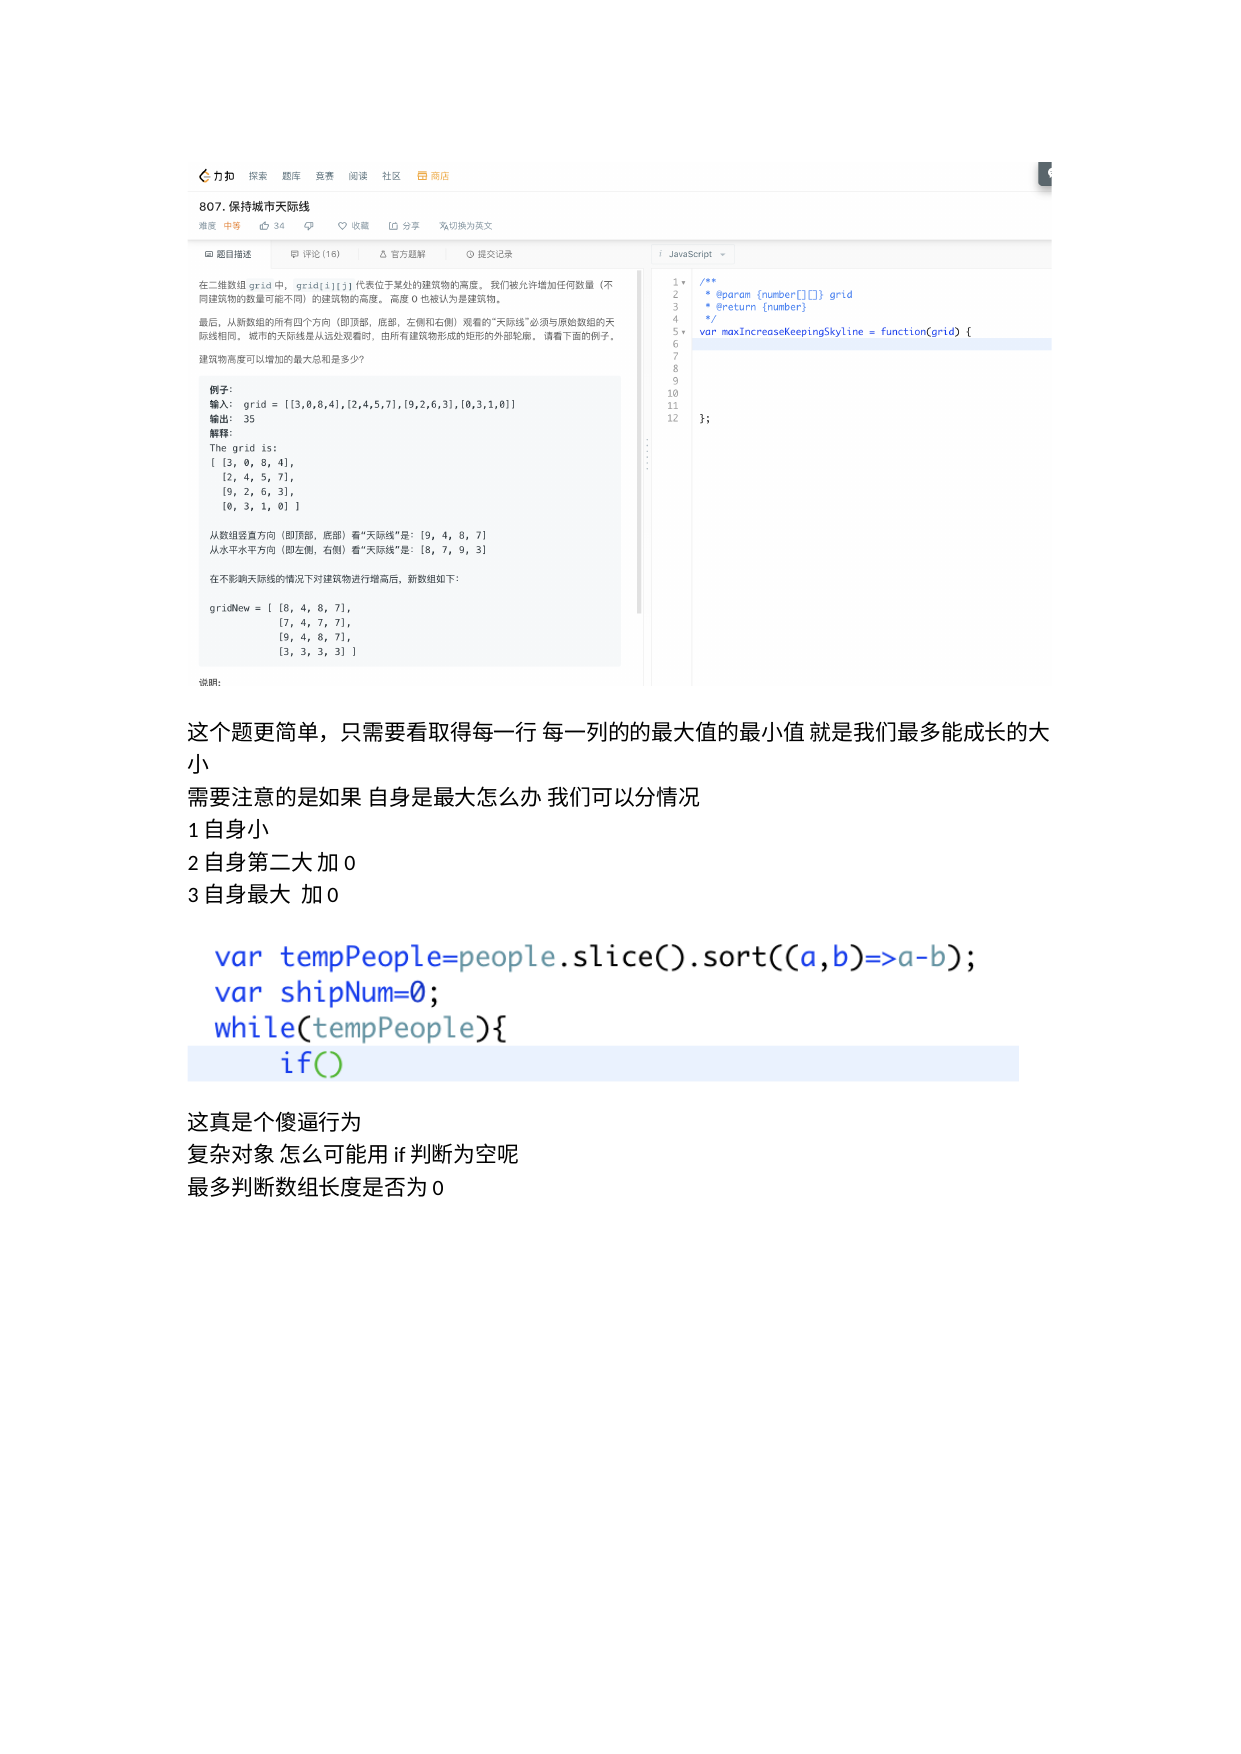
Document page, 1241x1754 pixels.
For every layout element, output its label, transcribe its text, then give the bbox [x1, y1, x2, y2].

picture [187, 162, 1052, 686]
text 需要注意的是如果 自身是最大怎么办 我们可以分情况 [187, 779, 1053, 812]
picture [187, 942, 1019, 1094]
text 这个题更简单，只需要看取得每一行 每一列的的最大值的最小值 就是我们最多能成长的大小 [187, 714, 1053, 779]
text 复杂对象 怎么可能用if判断为空呢 [187, 1137, 1053, 1169]
text 3 自身最大 加0 [187, 877, 1053, 909]
text 最多判断数组长度是否为0 [187, 1169, 1053, 1202]
text 这真是个傻逼行为 [187, 1104, 1053, 1137]
text 1 自身小 [187, 812, 1053, 844]
text 2 自身第二大 加0 [187, 844, 1053, 877]
